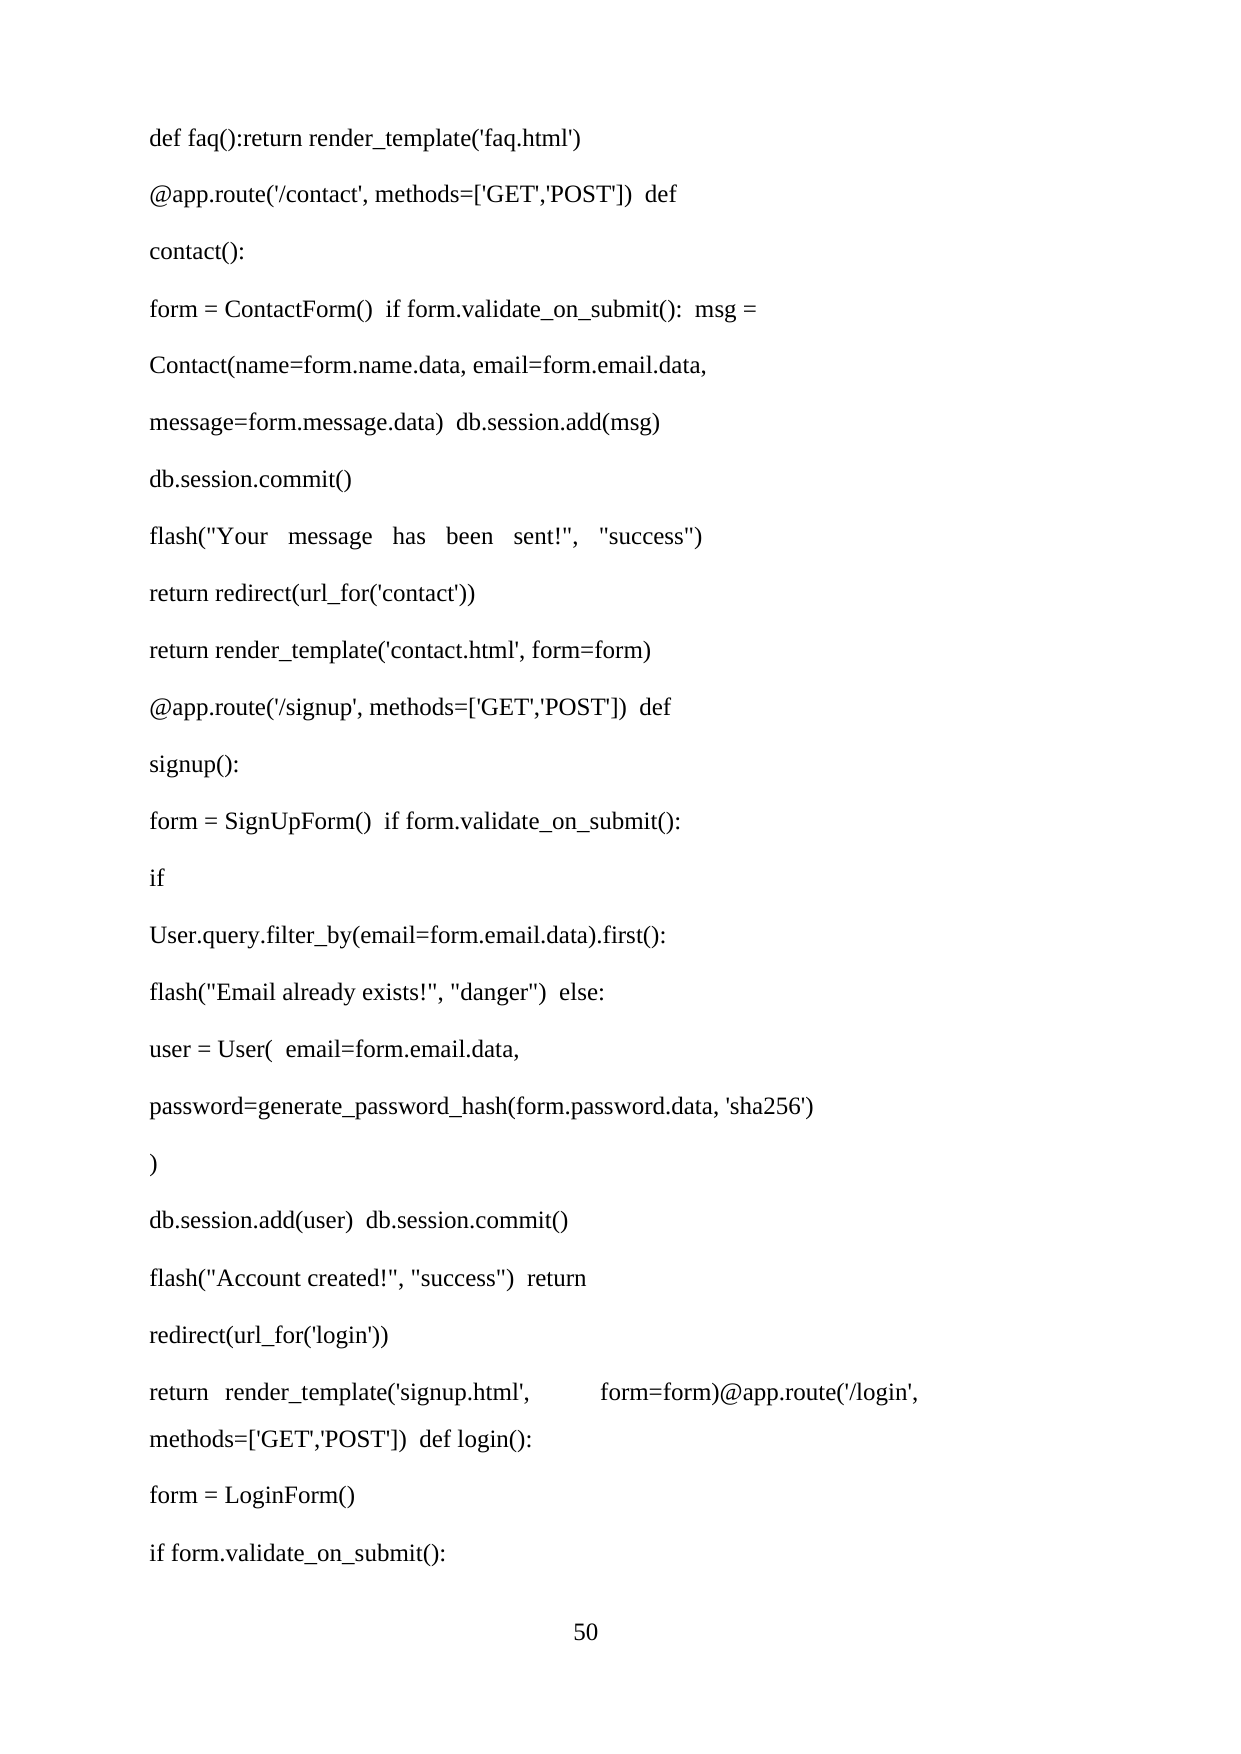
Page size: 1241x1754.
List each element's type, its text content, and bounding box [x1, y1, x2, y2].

text if form.validate_on_submit(): [149, 1538, 1093, 1567]
text def faq():return render_template('faq.html') @app.route('/contact', methods=['GET','POST']) def contact(): [149, 123, 677, 265]
text flash("Account created!", "success") return redirect(url_for('login')) [149, 1263, 587, 1348]
text ) [149, 1148, 1093, 1177]
text return render_template('contact.html', form=form) @app.route('/signup', methods=['GET','POST']) def signup(): [149, 635, 672, 778]
text db.session.add(user) db.session.commit() [149, 1206, 569, 1234]
text flash("Your message has been sent!", "success") return redirect(url_for('contact')) [149, 521, 703, 607]
text password=generate_password_hash(form.password.data, 'sha256') [149, 1091, 1093, 1120]
text form = LoginForm() [149, 1481, 1093, 1509]
text user = User( email=form.email.data, [149, 1034, 520, 1062]
text return render_template('signup.html', form=form)@app.route('/login', methods=['GET','POST']) def login(): [149, 1377, 1092, 1452]
text form = ContactForm() if form.validate_on_submit(): msg = Contact(name=form.name.data, email=form.email.data, message=form.message.data) db.session.add(msg) db.session.commit() [149, 294, 775, 493]
text form = SignUpForm() if form.validate_on_submit(): if User.query.filter_by(email=form.email.data).first(): [149, 806, 685, 949]
text flash("Email already exists!", "danger") else: [149, 977, 606, 1006]
